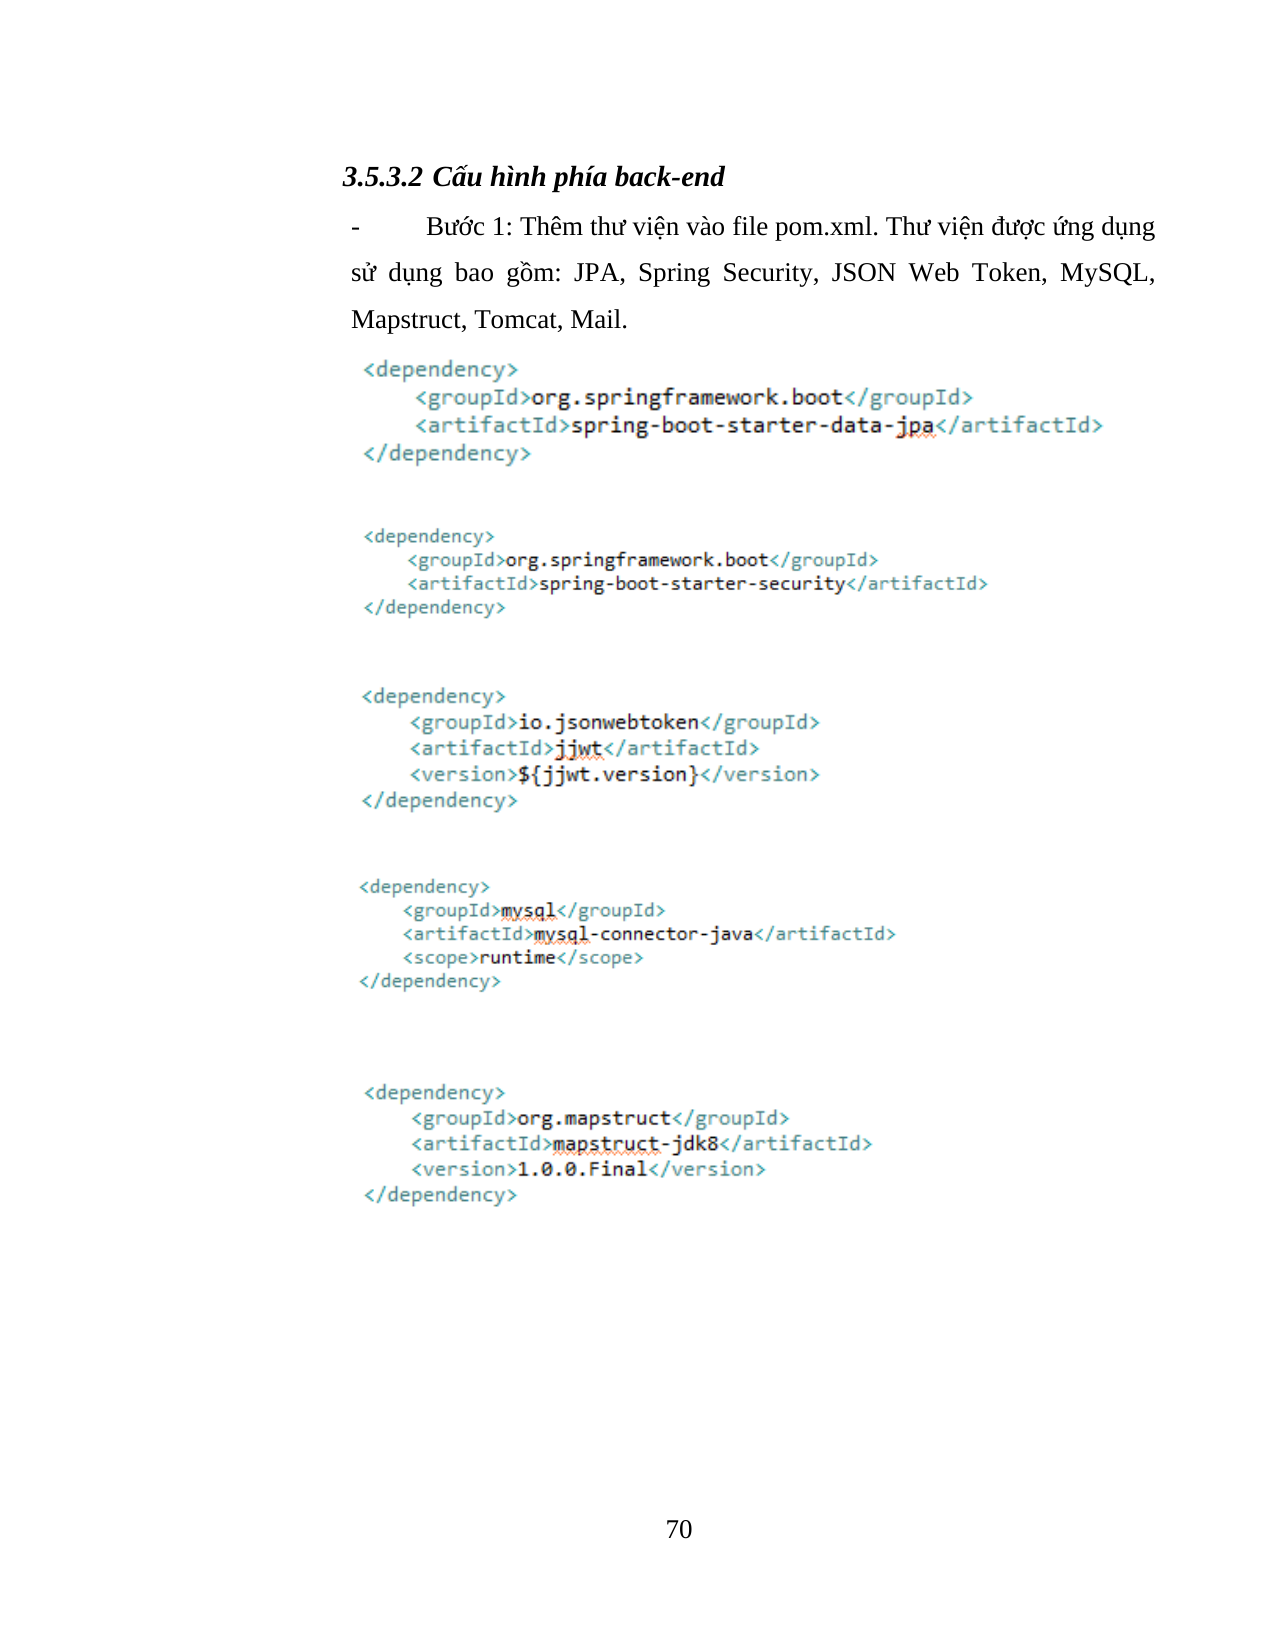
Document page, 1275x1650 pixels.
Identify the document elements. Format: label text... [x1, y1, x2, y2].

picture [351, 519, 999, 636]
picture [350, 349, 1128, 487]
subtitle Cấu hình phía back-end [343, 159, 1157, 193]
picture [352, 1074, 889, 1212]
picture [351, 680, 840, 827]
picture [351, 868, 907, 1009]
list Bước 1: Thêm thư viện vào file pom.xml. Thư viện được ứng dụng sử dụng bao gồm: JPA, Spring Security, JSON Web Token, MySQL, Mapstruct, Tomcat, Mail. [351, 210, 1157, 334]
